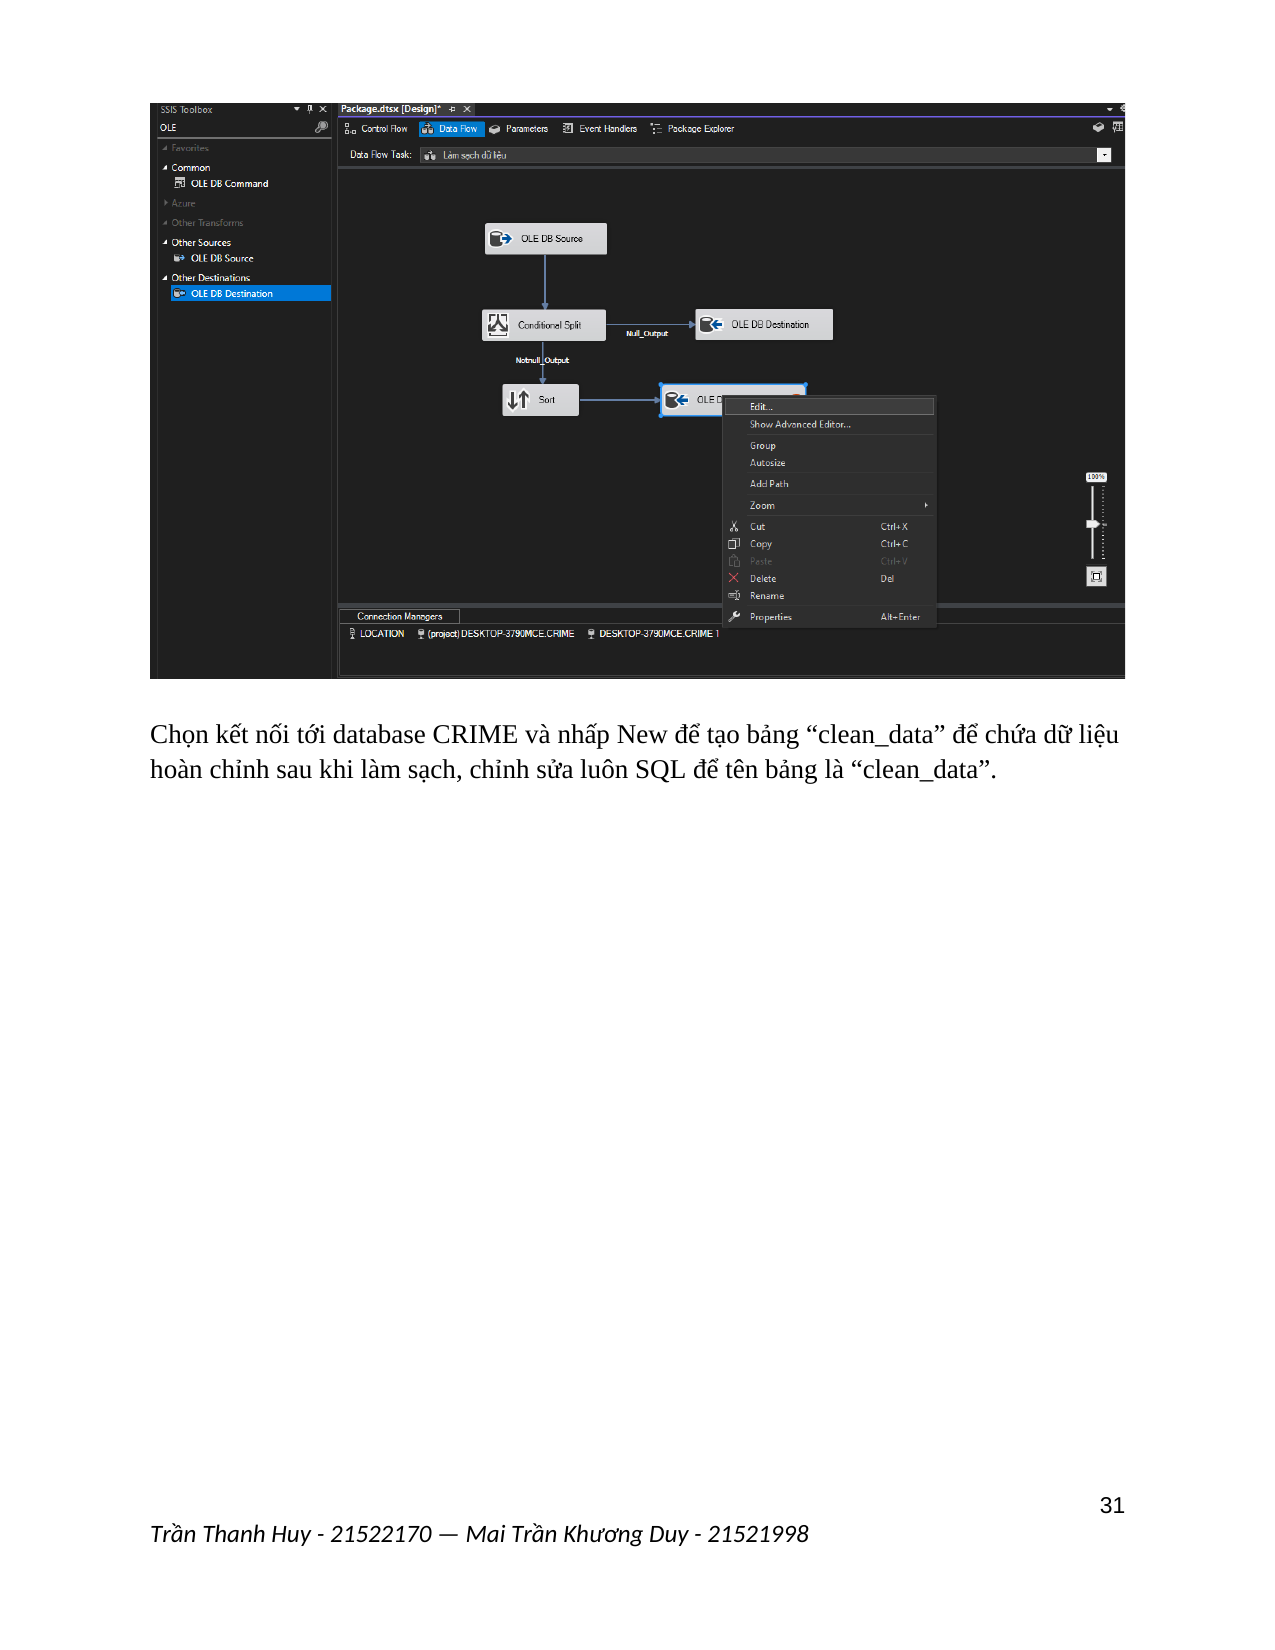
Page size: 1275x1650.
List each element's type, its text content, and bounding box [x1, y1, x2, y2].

picture [150, 103, 1125, 679]
text Chọn kết nối tới database CRIME và nhấp New để tạo bảng “clean_data” để chứa dữ liệu hoàn chỉnh sau khi làm sạch, chỉnh sửa luôn SQL để tên bảng là “clean_data”. [150, 718, 1125, 784]
